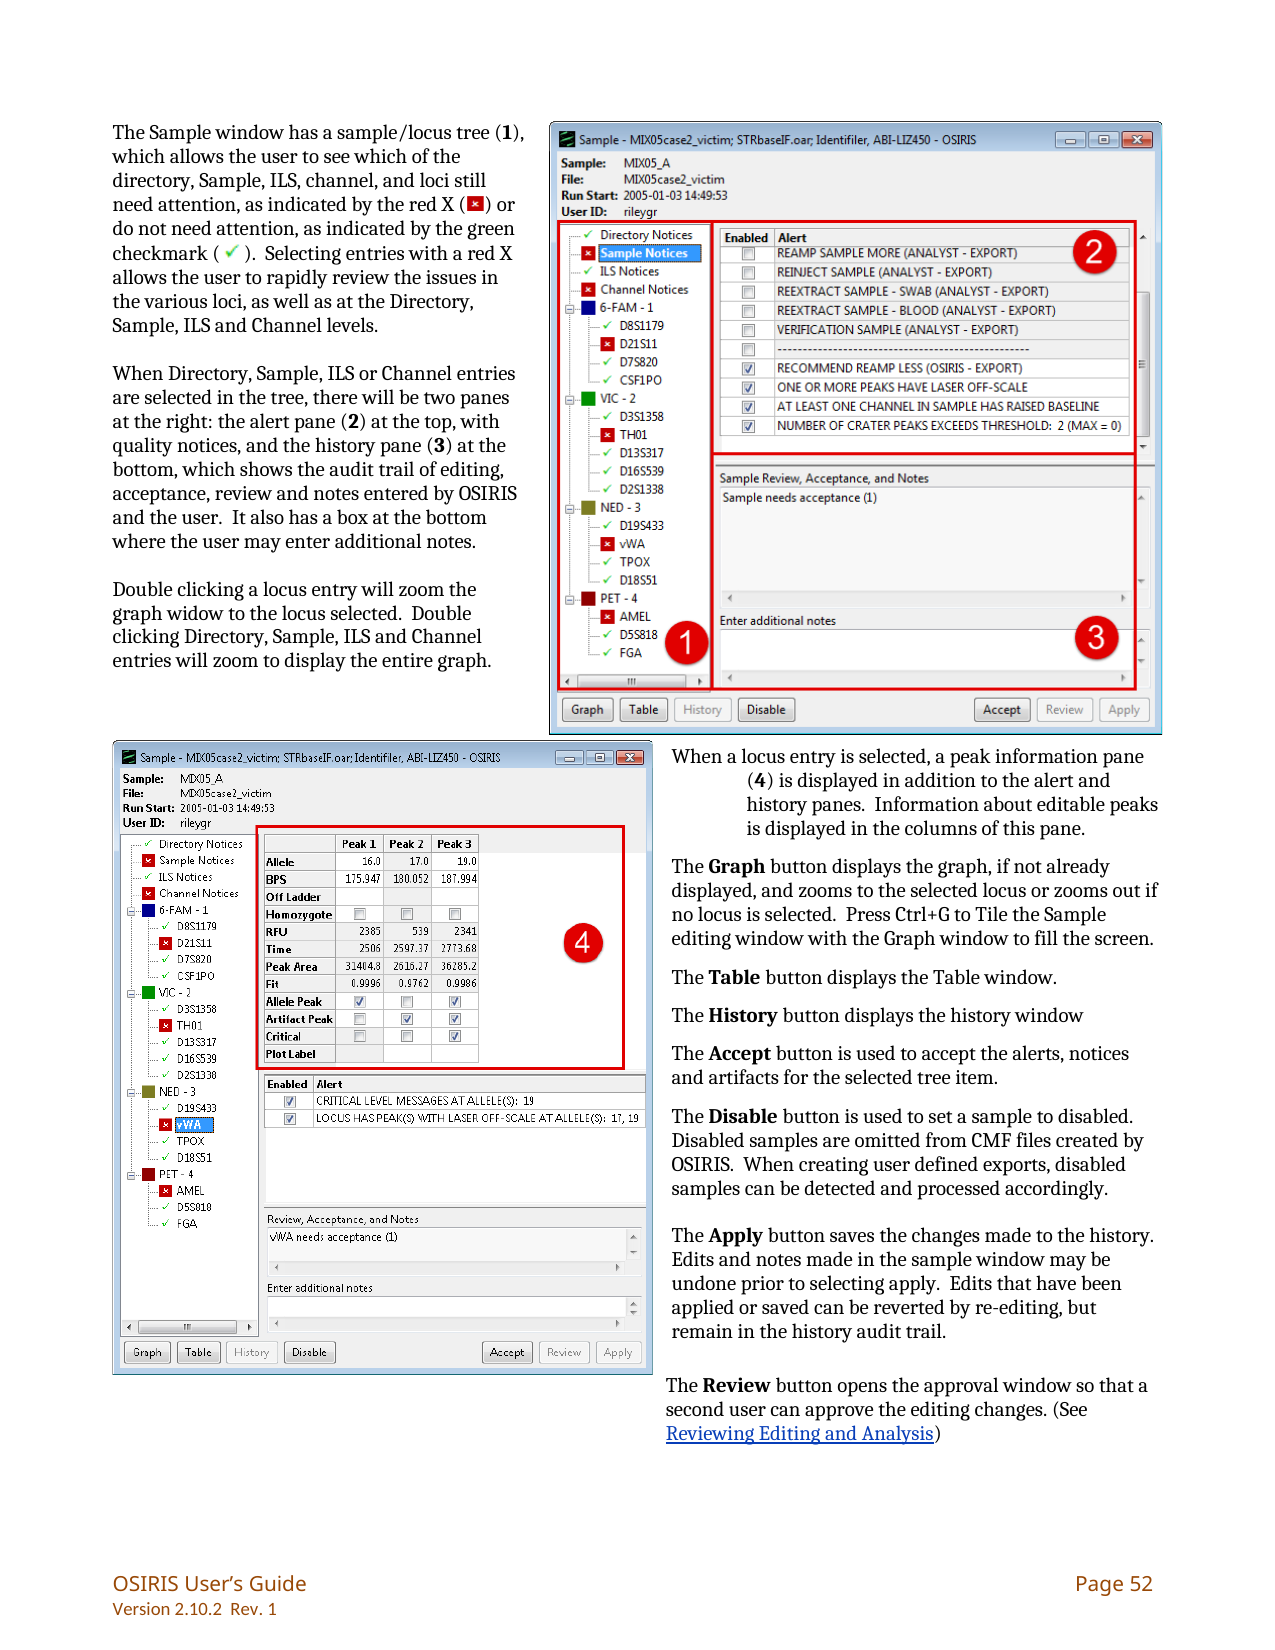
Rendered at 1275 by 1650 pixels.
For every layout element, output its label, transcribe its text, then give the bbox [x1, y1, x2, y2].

text When Directory, Sample, ILS or Channel entries are selected in the tree, there will be two panes at the right: the alert pane (2) at the top, with quality notices, and the history pane (3) at the bottom, which shows the audit trail of editing, acceptance, review and notes entered by OSIRIS and the user. It also has a box at the bottom where the user may enter additional notes. [112, 362, 549, 553]
text The History button displays the history window [653, 1004, 1162, 1028]
text The Accept button is used to accept the alerts, notices and artifacts for the selected tree item. [653, 1042, 1162, 1090]
text The Apply button saves the changes made to the history. Edits and notes made in the sample window may be undone prior to selecting apply. Edits that have been applied or saved can be reverted by re-editing, but remain in the history audit trail. [653, 1224, 1162, 1344]
text The Table button displays the Table window. [653, 965, 1162, 989]
text The Sample window has a sample/locus tree (1), which allows the user to see which of the directory, Sample, ILS, channel, and loci still need attention, as indicated by the red X () or do not need attention, as indicated by the green checkmark (). Selecting entries with a red X allows the user to rapidly review the issues in the various loci, as well as at the Directory, Sample, ILS and Channel levels. [112, 120, 1162, 338]
text The Disable button is used to set a sample to disabled. Disabled samples are omitted from CMF files created by OSIRIS. When creating user defined exports, disabled samples can be detected and processed accordingly. [653, 1104, 1162, 1200]
text When a locus entry is selected, a peak information pane (4) is displayed in addition to the alert and history panes. Information about editable peaks is displayed in the columns of this pane. [112, 721, 1162, 841]
picture [466, 195, 484, 211]
text The Review button opens the approval window so that a second user can approve the editing changes. (See Reviewing Editing and Analysis) [666, 1358, 1162, 1446]
text Double clicking a locus entry will zoom the graph widow to the locus selected. Double clicking Directory, Sample, ILS and Channel entries will zoom to display the entire graph. [112, 577, 549, 673]
picture [112, 740, 653, 1375]
picture [220, 240, 244, 261]
picture [549, 121, 1163, 735]
text The Graph button displays the graph, if not already displayed, and zooms to the selected locus or zooms out if no locus is selected. Press Ctrl+G to Tile the Sample editing window with the Graph window to fill the screen. [653, 855, 1162, 951]
